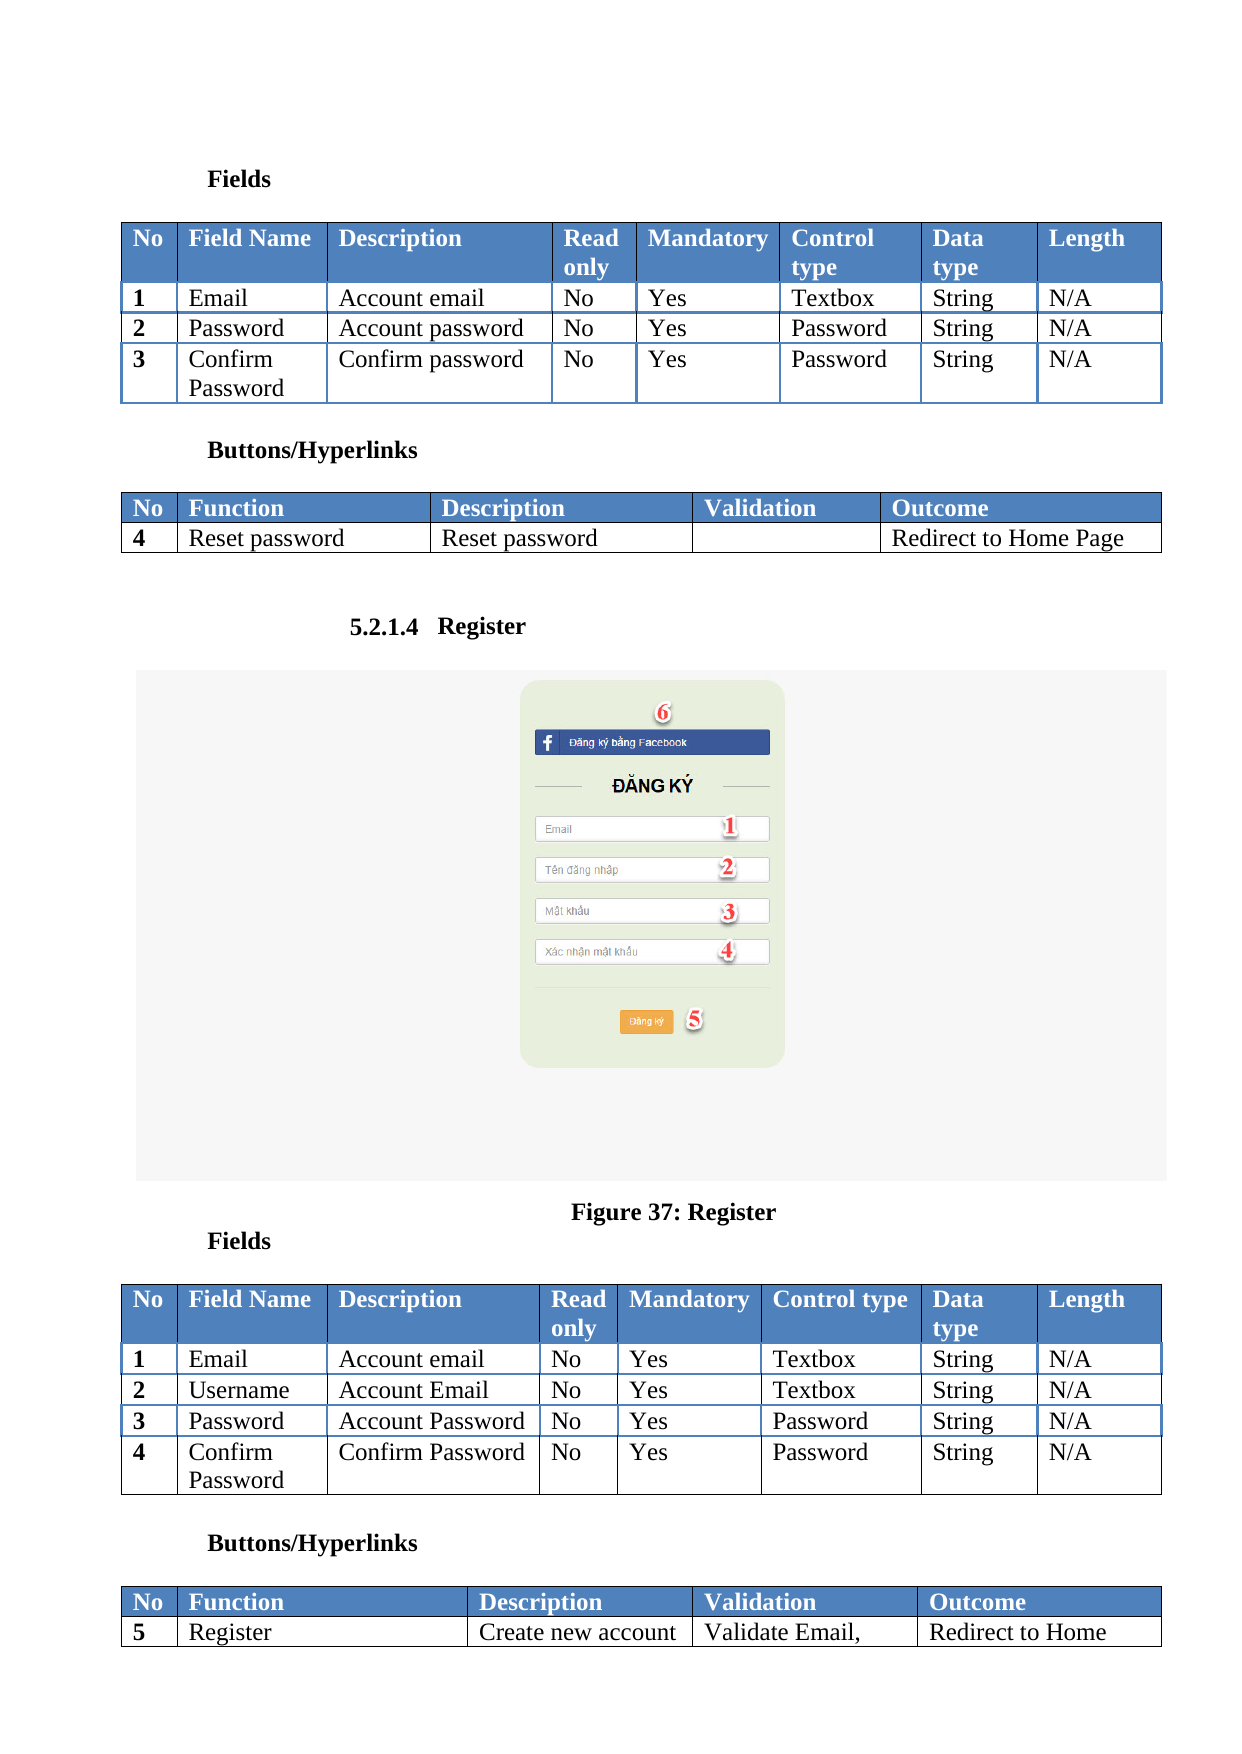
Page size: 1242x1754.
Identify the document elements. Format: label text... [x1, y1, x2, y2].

table_cell 2 [122, 314, 177, 342]
table_cell Reset password [178, 523, 430, 552]
table_cell No [541, 1344, 617, 1373]
table_header Data type [922, 1285, 1037, 1342]
table_header Validation [693, 493, 880, 522]
table_cell No [553, 283, 635, 311]
table_cell Register [178, 1617, 467, 1646]
table_header Field Name [178, 1285, 327, 1342]
text Figure 37: Register [499, 1180, 1154, 1226]
table_cell 3 [123, 344, 176, 402]
table_cell No [540, 1437, 617, 1494]
table_cell String [922, 344, 1036, 402]
table_cell No [553, 314, 636, 342]
table_cell Account Password [328, 1406, 539, 1434]
table_cell 1 [123, 1344, 176, 1373]
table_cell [918, 1617, 1161, 1646]
table_cell Create new account [468, 1617, 692, 1646]
table_cell N/A [1039, 344, 1160, 402]
table_header Function [178, 493, 430, 522]
table_header Description [468, 1587, 692, 1616]
table_header Control type [780, 223, 921, 281]
table_cell String [922, 314, 1037, 342]
table_cell String [922, 1437, 1037, 1494]
table_cell N/A [1038, 314, 1161, 342]
text Fields [132, 1226, 1154, 1255]
table_cell 4 [122, 1437, 177, 1494]
table_cell Username [178, 1375, 327, 1404]
table_header Data type [922, 223, 1037, 281]
table_header Description [328, 1285, 539, 1342]
table_cell Yes [619, 1344, 760, 1373]
table_cell Textbox [762, 1375, 921, 1404]
table_cell 3 [123, 1406, 176, 1434]
table_cell No [541, 1406, 617, 1434]
table_header No [122, 223, 177, 281]
table_header No [122, 1587, 177, 1616]
table_header Mandatory [618, 1285, 761, 1342]
table_cell Account email [328, 283, 551, 311]
table_cell String [922, 1375, 1037, 1404]
table_header Control type [762, 1285, 921, 1342]
table_cell No [540, 1375, 617, 1404]
table_header Outcome [881, 493, 1161, 522]
table_header Mandatory [637, 223, 779, 281]
table_cell Textbox [781, 283, 920, 311]
table_cell N/A [1038, 1437, 1161, 1494]
table_cell Account Email [328, 1375, 539, 1404]
table_cell Confirm Password [178, 344, 326, 402]
table_cell Yes [638, 344, 779, 402]
table_cell Account password [328, 314, 552, 342]
table_cell Password [762, 1437, 921, 1494]
table_cell Confirm password [328, 344, 551, 402]
table_cell Yes [619, 1406, 760, 1434]
text Buttons/Hyperlinks [207, 1529, 1154, 1556]
table_cell Account email [328, 1344, 539, 1373]
table_cell Confirm Password [178, 1437, 327, 1494]
table_header Description [431, 493, 692, 522]
table_cell Confirm Password [328, 1437, 539, 1494]
table_cell N/A [1039, 1344, 1160, 1373]
table_cell 2 [122, 1375, 177, 1404]
table_header Function [178, 1587, 467, 1616]
table_header Length [1038, 223, 1161, 281]
table_header Description [328, 223, 552, 281]
table_cell No [553, 344, 635, 402]
table_header Outcome [918, 1587, 1161, 1616]
table_cell Password [781, 344, 920, 402]
table_cell 1 [123, 283, 176, 311]
text Fields [132, 164, 1154, 193]
table_header Validation [693, 1587, 917, 1616]
table_header No [122, 493, 177, 522]
text 5.2.1.4 Register [349, 611, 1154, 641]
table_cell [693, 523, 880, 552]
table_header Read only [553, 223, 636, 281]
table_cell Email [178, 1344, 326, 1373]
table_cell Yes [618, 1437, 761, 1494]
table_header Field Name [178, 223, 327, 281]
table_cell Password [780, 314, 921, 342]
table_cell N/A [1038, 1375, 1161, 1404]
table_cell 5 [122, 1617, 177, 1646]
table_cell Password [178, 314, 327, 342]
text Buttons/Hyperlinks [207, 436, 1154, 463]
table_cell Yes [637, 314, 779, 342]
table_header Length [1038, 1285, 1161, 1342]
table_cell String [922, 283, 1036, 311]
table_cell N/A [1039, 283, 1160, 311]
table_cell Reset password [431, 523, 692, 552]
table_cell String [922, 1406, 1036, 1434]
table_cell Textbox [762, 1344, 920, 1373]
table_cell Password [178, 1406, 326, 1434]
picture [135, 670, 1165, 1180]
table_cell String [922, 1344, 1036, 1373]
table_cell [693, 1617, 917, 1646]
table_cell Password [762, 1406, 920, 1434]
table_header No [122, 1285, 177, 1342]
table_cell N/A [1039, 1406, 1160, 1434]
table_header Read only [540, 1285, 617, 1342]
table_cell 4 [122, 523, 177, 552]
table_cell Yes [638, 283, 779, 311]
table_cell Email [178, 283, 326, 311]
table_cell Yes [618, 1375, 761, 1404]
table_cell Redirect to Home Page [881, 523, 1161, 552]
